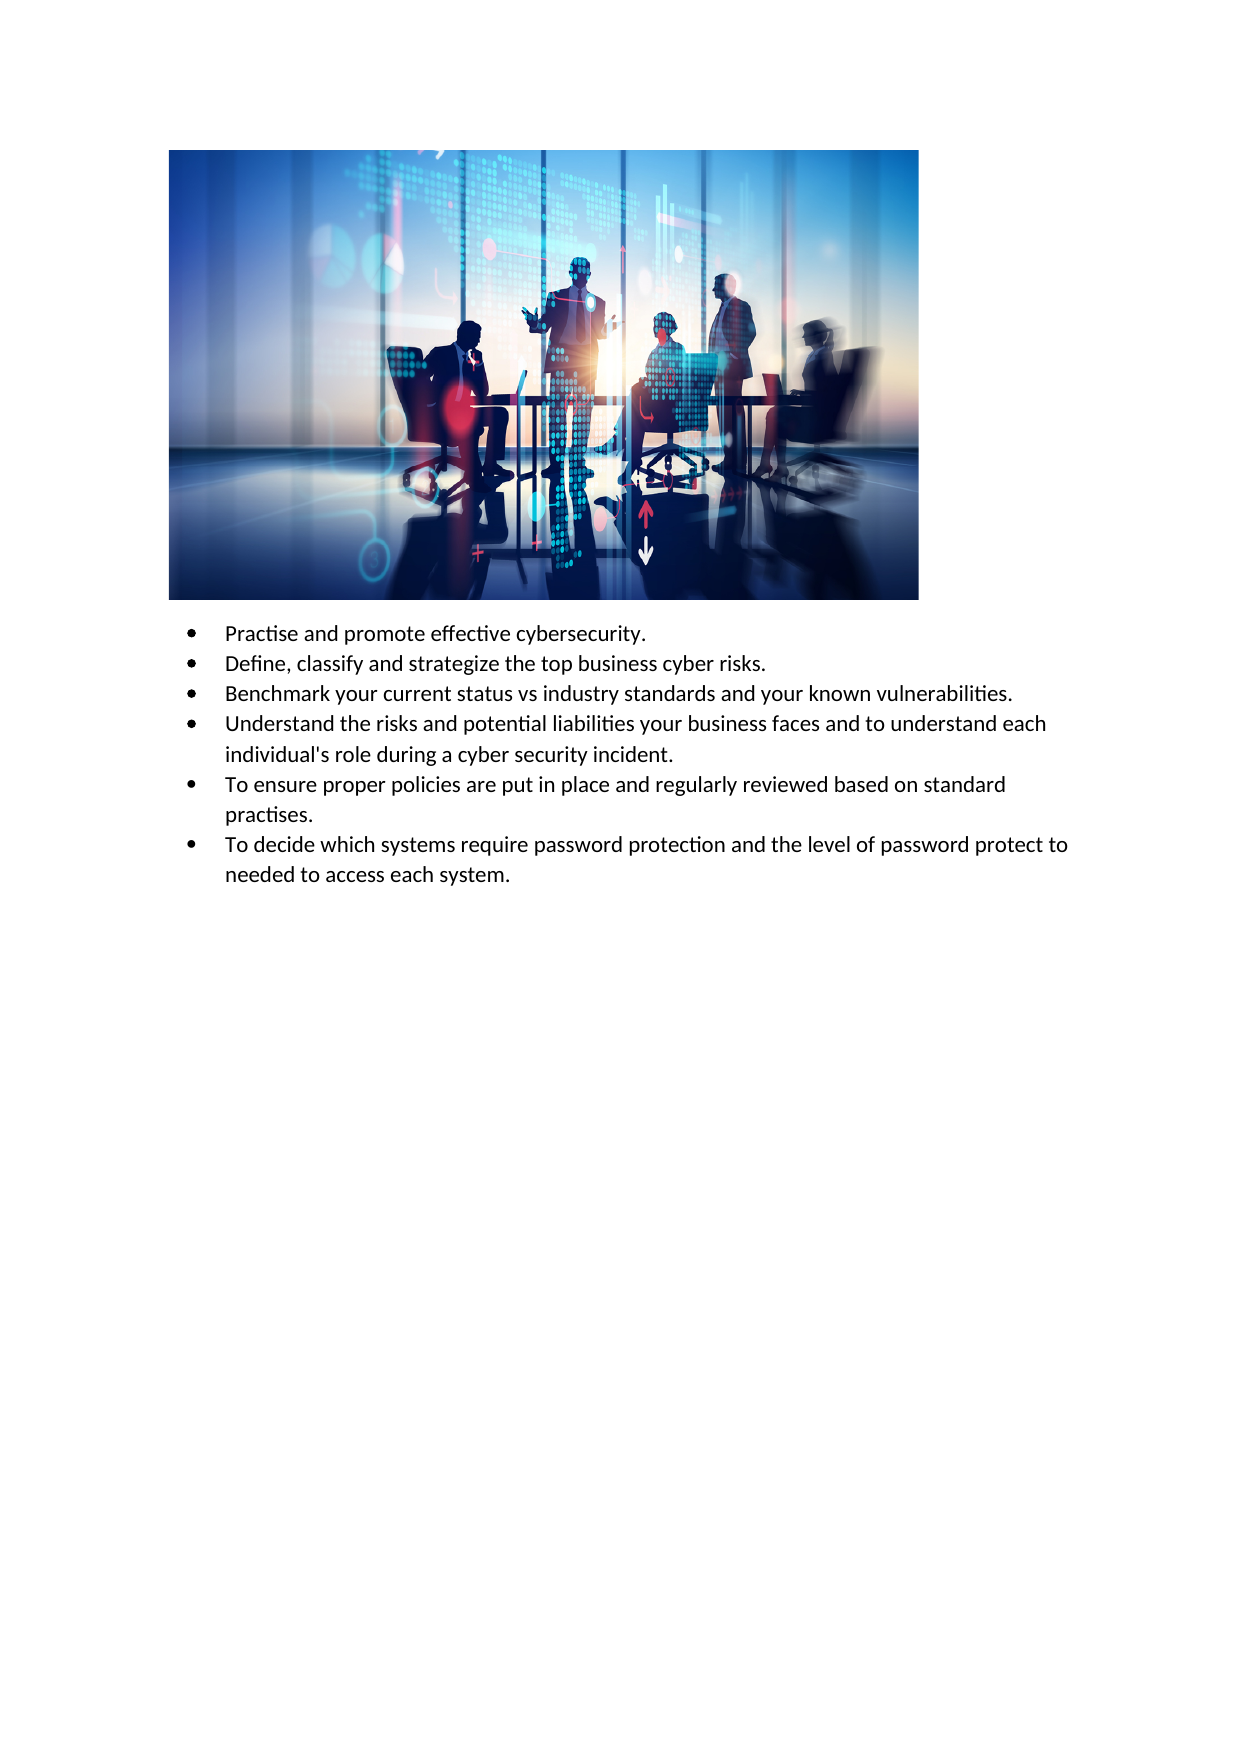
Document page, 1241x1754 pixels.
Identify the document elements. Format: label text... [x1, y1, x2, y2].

list Benchmark your current status vs industry standards and your known vulnerabilities. [187, 679, 1090, 707]
list To ensure proper policies are put in place and regularly reviewed based on standard practises. [187, 770, 1090, 828]
list To decide which systems require password protection and the level of password protect to needed to access each system. [187, 830, 1090, 888]
list Practise and promote effective cybersecurity. [187, 619, 1090, 647]
list Understand the risks and potential liabilities your business faces and to understand each individual's role during a cyber security incident. [187, 709, 1090, 768]
list Define, classify and strategize the top business cyber risks. [187, 649, 1090, 677]
